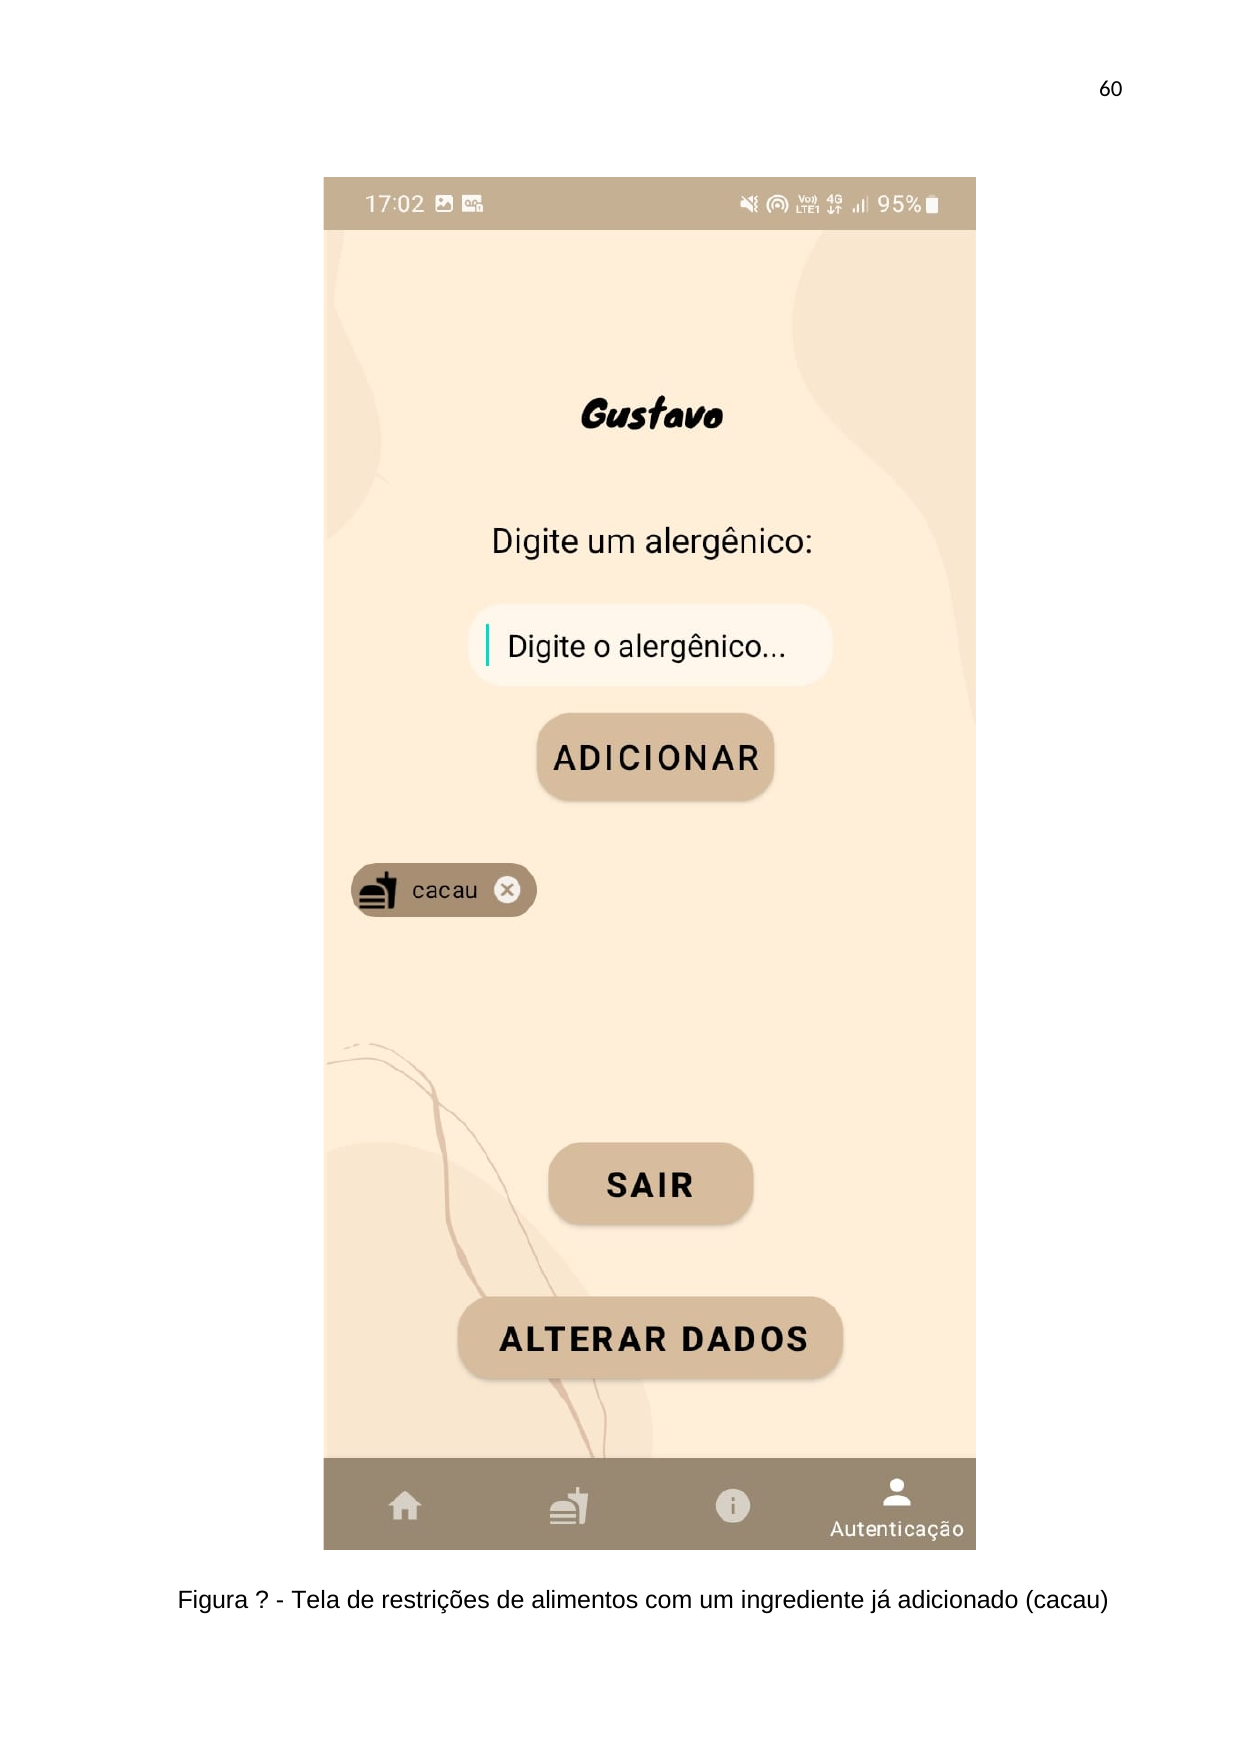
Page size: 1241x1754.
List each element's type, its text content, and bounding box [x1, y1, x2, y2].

picture [323, 177, 976, 1550]
text Figura ? - Tela de restrições de alimentos com um ingrediente já adicionado (cacau) [177, 1584, 1122, 1613]
